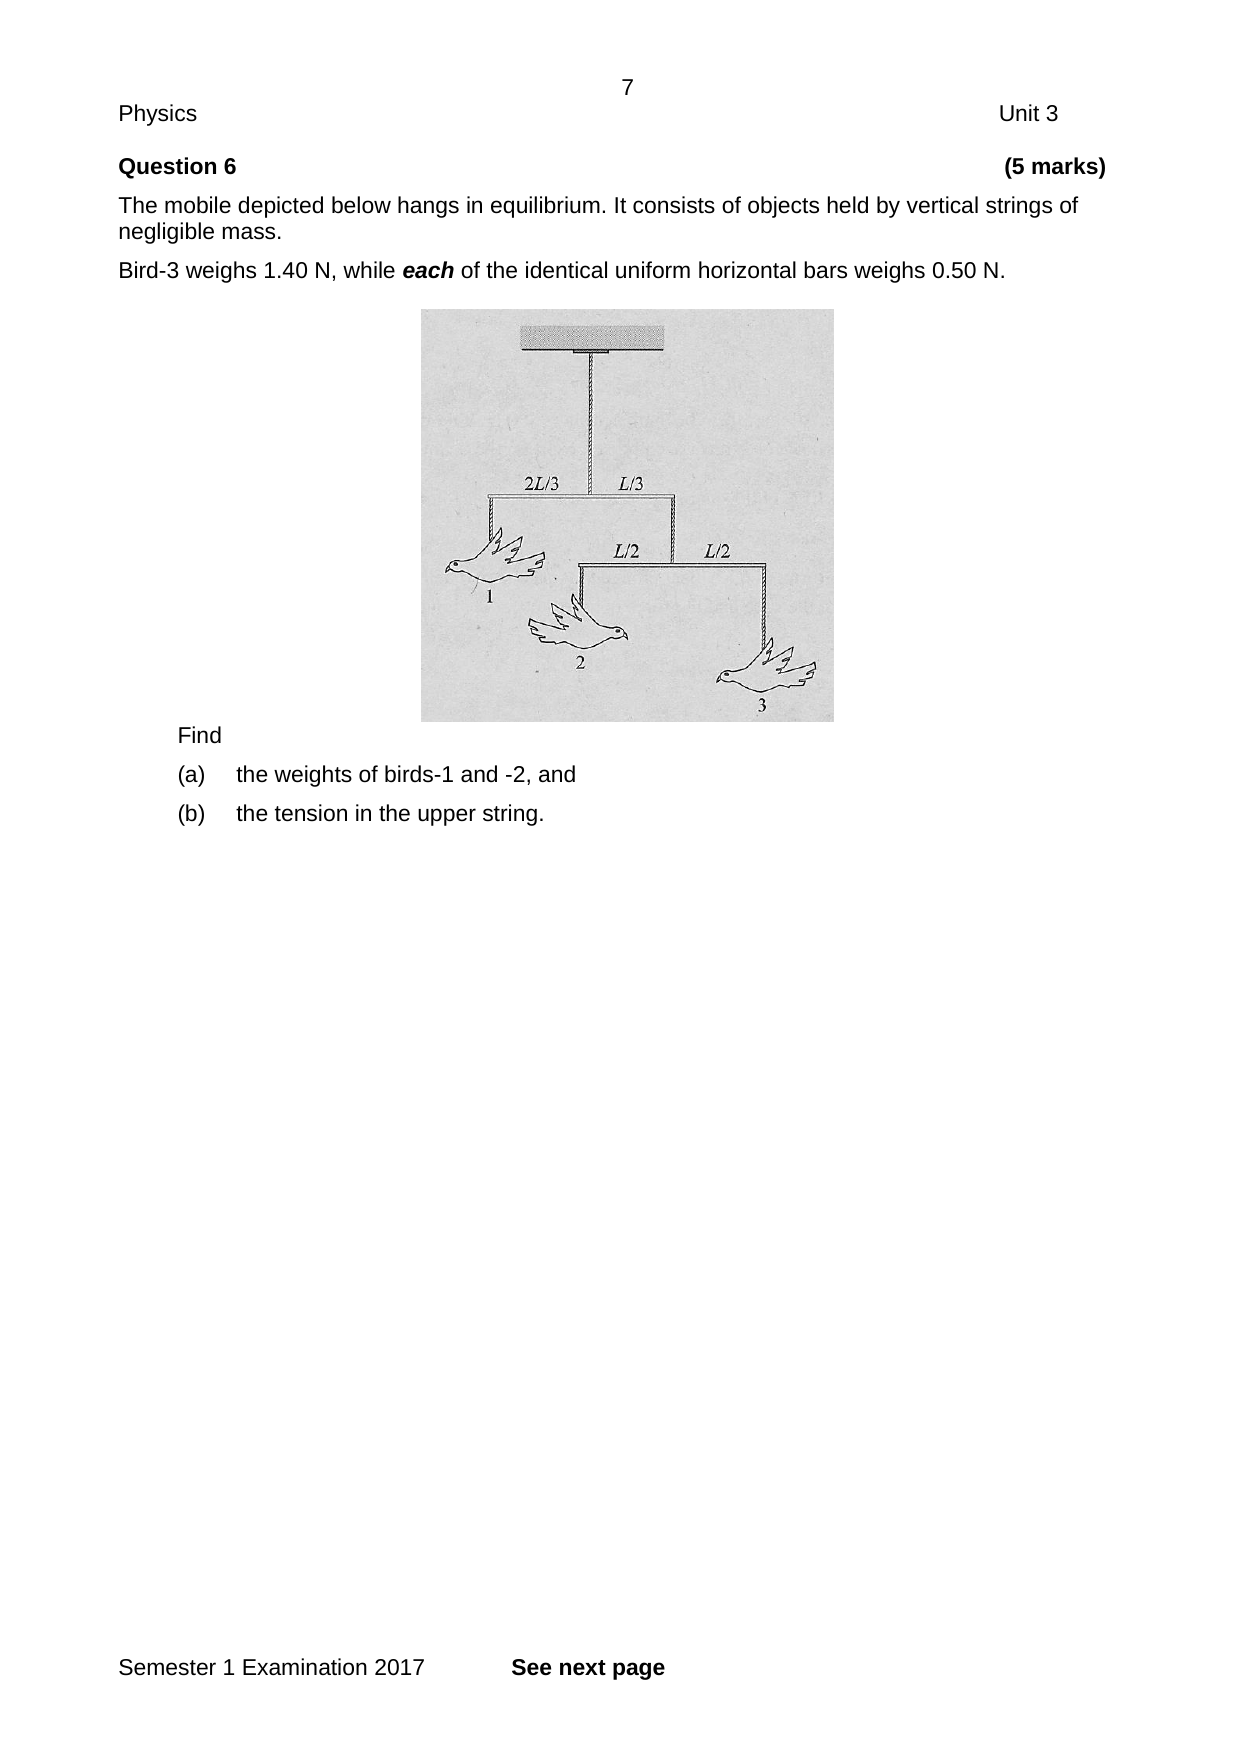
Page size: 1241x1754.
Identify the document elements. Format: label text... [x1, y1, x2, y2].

picture [421, 309, 834, 722]
list the weights of birds-1 and -2, and [177, 761, 1137, 787]
text Question 6 (5 marks) [118, 153, 1137, 179]
text Bird-3 weighs 1.40 N, while each of the identical uniform horizontal bars weighs 0.50 N. [118, 257, 1137, 283]
text Find [177, 722, 1137, 748]
text The mobile depicted below hangs in equilibrium. It consists of objects held by vertical strings of negligible mass. [118, 192, 1137, 244]
list the tension in the upper string. [177, 800, 1137, 826]
